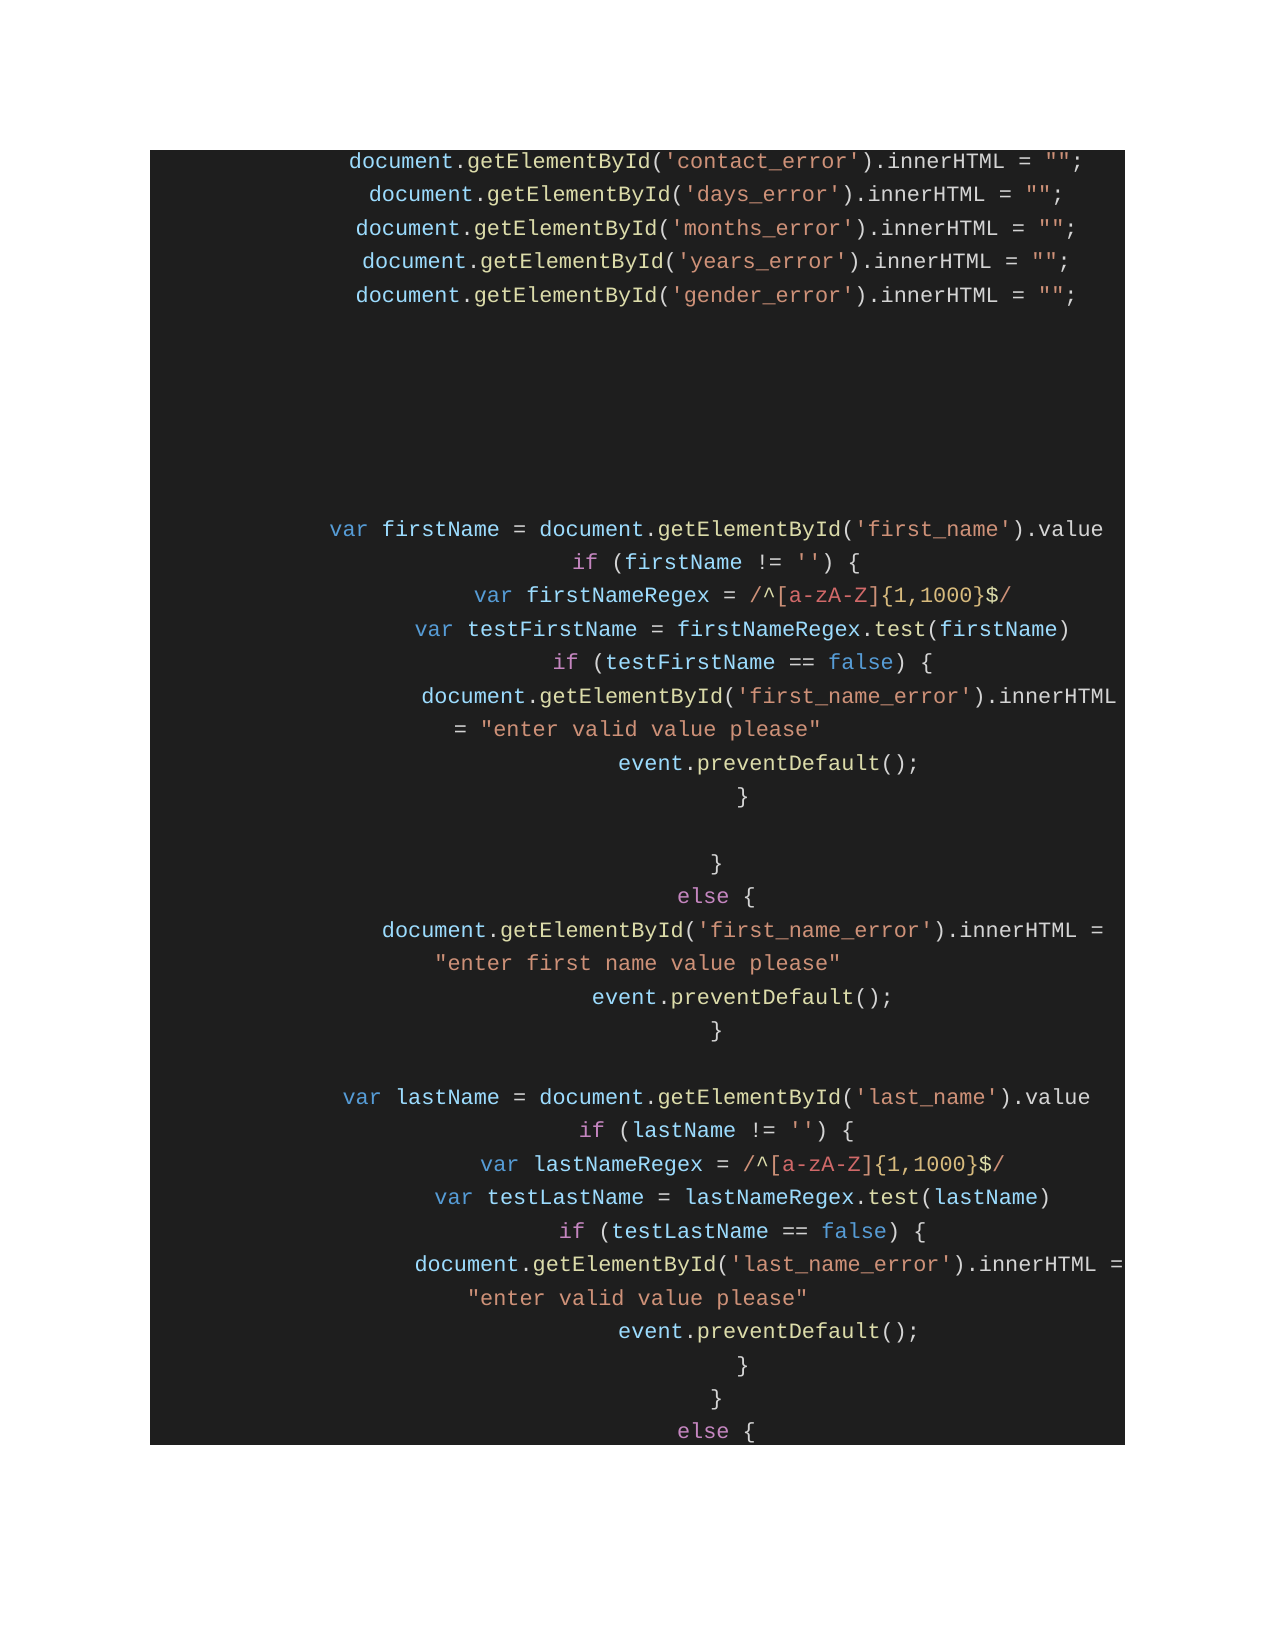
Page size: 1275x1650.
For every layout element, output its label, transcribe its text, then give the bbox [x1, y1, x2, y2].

text document.getElementById('years_error').innerHTML = ""; [150, 250, 1125, 275]
text } [150, 785, 1125, 810]
text } [150, 1354, 1125, 1378]
text if (testFirstName == false) { [150, 652, 1125, 676]
text document.getElementById('last_name_error').innerHTML = "enter valid value please" [150, 1253, 1125, 1312]
text var lastName = document.getElementById('last_name').value [150, 1086, 1125, 1111]
text document.getElementById('days_error').innerHTML = ""; [150, 183, 1125, 208]
text var firstNameRegex = /^[a-zA-Z]{1,1000}$/ [150, 585, 1125, 609]
text document.getElementById('gender_error').innerHTML = ""; [150, 284, 1125, 308]
text else { [150, 1421, 1125, 1445]
text else { [150, 886, 1125, 910]
text if (lastName != '') { [150, 1120, 1125, 1144]
text event.preventDefault(); [150, 1320, 1125, 1345]
text document.getElementById('first_name_error').innerHTML = "enter first name value please" [150, 919, 1125, 977]
text if (firstName != '') { [150, 551, 1125, 576]
text document.getElementById('months_error').innerHTML = ""; [150, 217, 1125, 242]
text if (testLastName == false) { [150, 1220, 1125, 1245]
text document.getElementById('first_name_error').innerHTML = "enter valid value please" [150, 685, 1125, 743]
text } [150, 1387, 1125, 1412]
text document.getElementById('contact_error').innerHTML = ""; [150, 150, 1125, 175]
text var firstName = document.getElementById('first_name').value [150, 518, 1125, 543]
text } [150, 1019, 1125, 1044]
text event.preventDefault(); [150, 752, 1125, 777]
text } [150, 852, 1125, 877]
text var testLastName = lastNameRegex.test(lastName) [150, 1187, 1125, 1211]
text var lastNameRegex = /^[a-zA-Z]{1,1000}$/ [150, 1153, 1125, 1178]
text var testFirstName = firstNameRegex.test(firstName) [150, 618, 1125, 643]
text event.preventDefault(); [150, 986, 1125, 1011]
